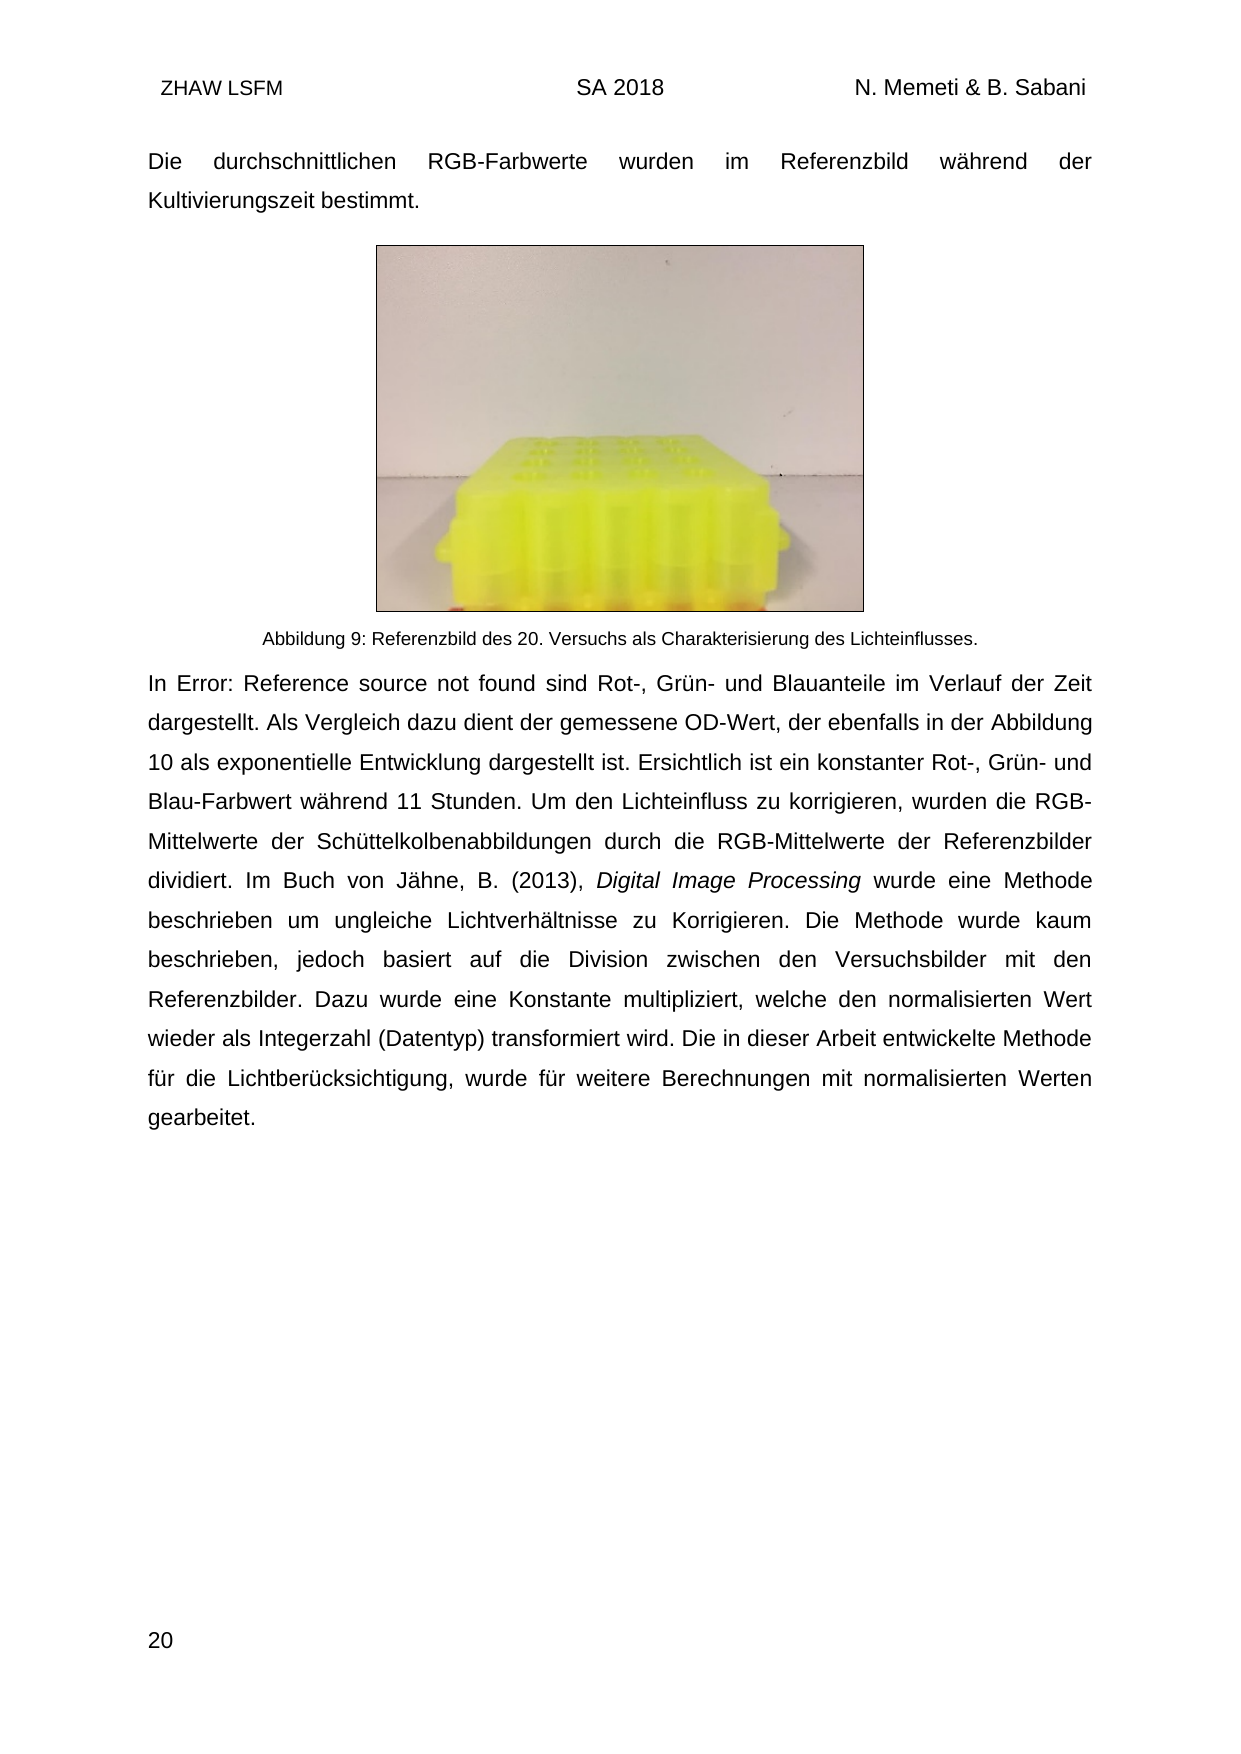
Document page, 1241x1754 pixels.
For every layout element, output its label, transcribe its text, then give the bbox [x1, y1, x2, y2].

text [148, 148, 1093, 213]
text Abbildung 9: Referenzbild des 20. Versuchs als Charakterisierung des Lichteinflusses. [148, 627, 1093, 649]
picture [377, 246, 863, 611]
